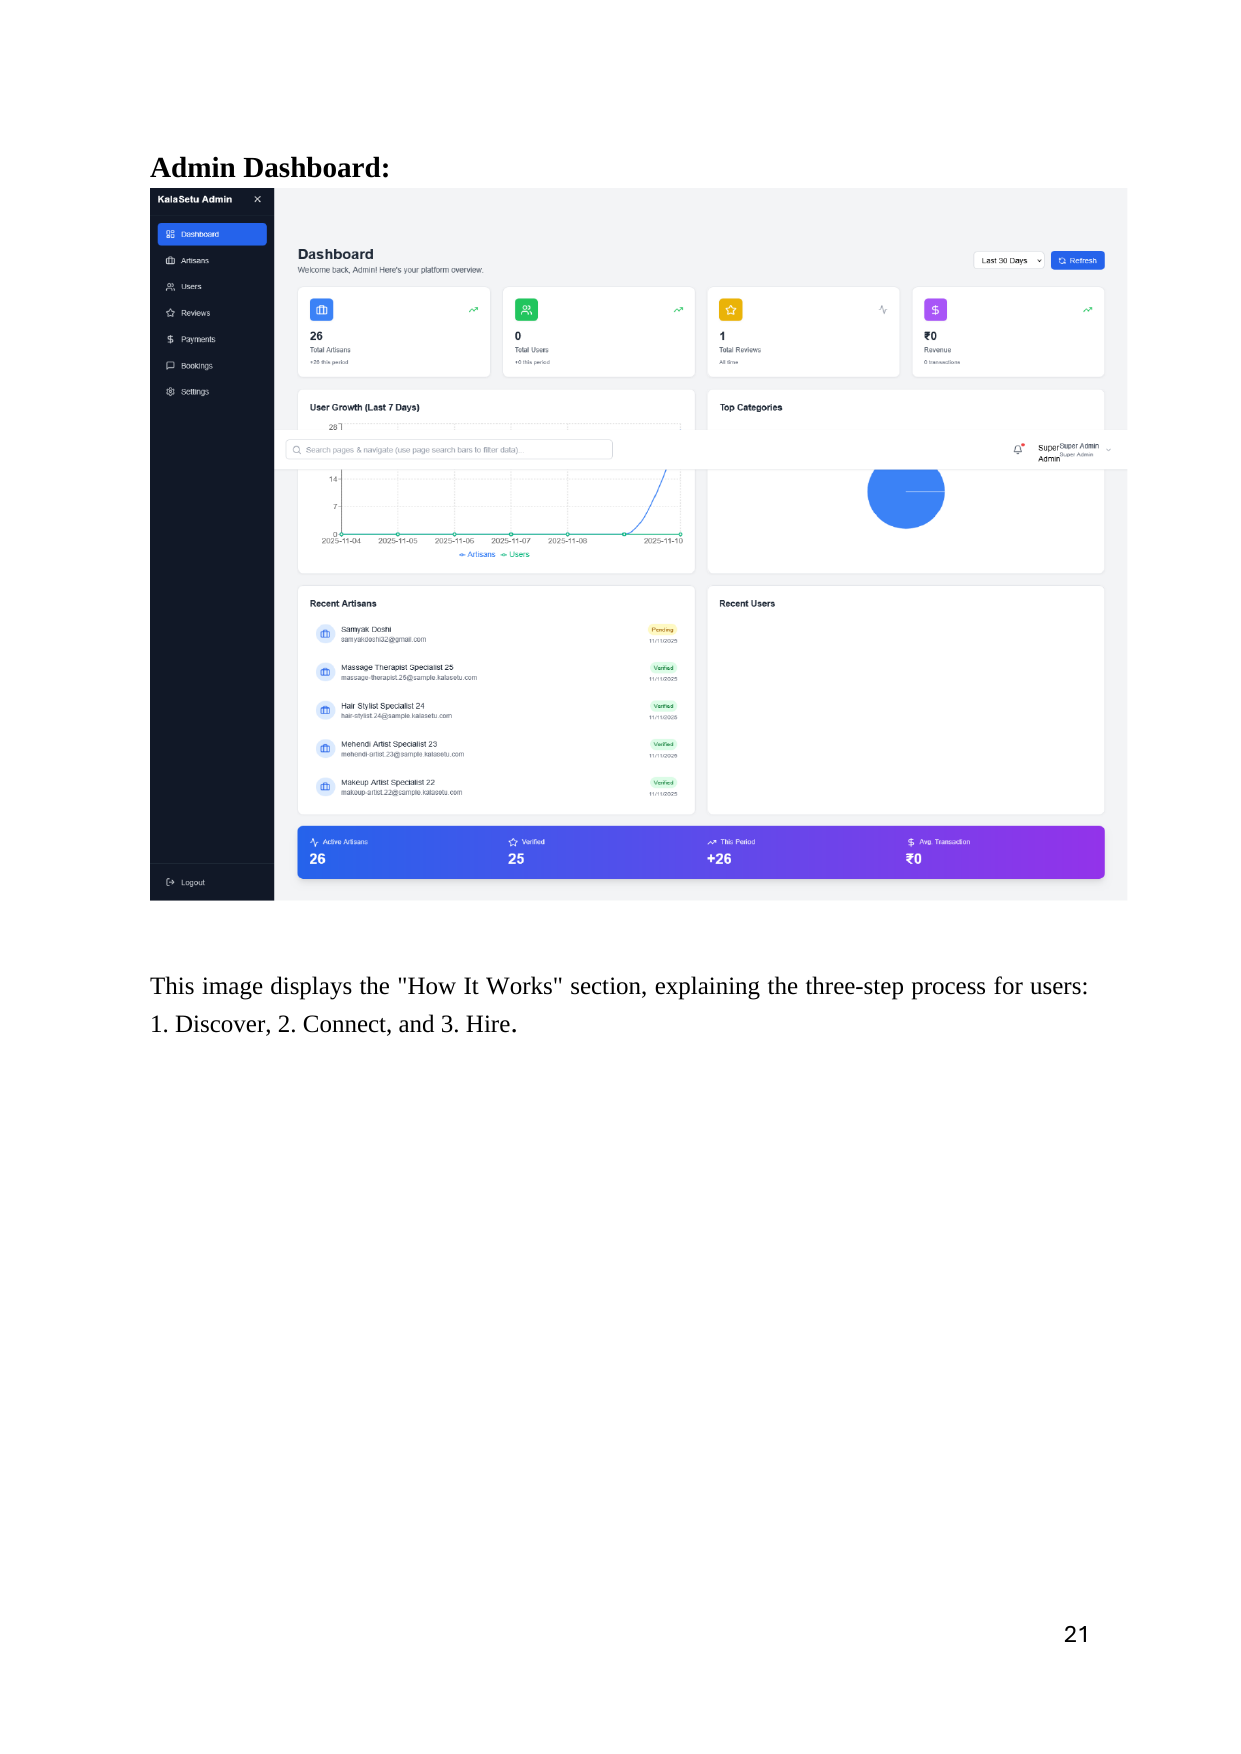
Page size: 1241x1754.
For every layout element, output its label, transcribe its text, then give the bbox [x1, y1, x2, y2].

picture [150, 188, 1128, 901]
text Admin Dashboard: [150, 150, 1090, 188]
text This image displays the "How It Works" section, explaining the three-step process for users: 1. Discover, 2. Connect, and 3. Hire. [150, 971, 1090, 1038]
